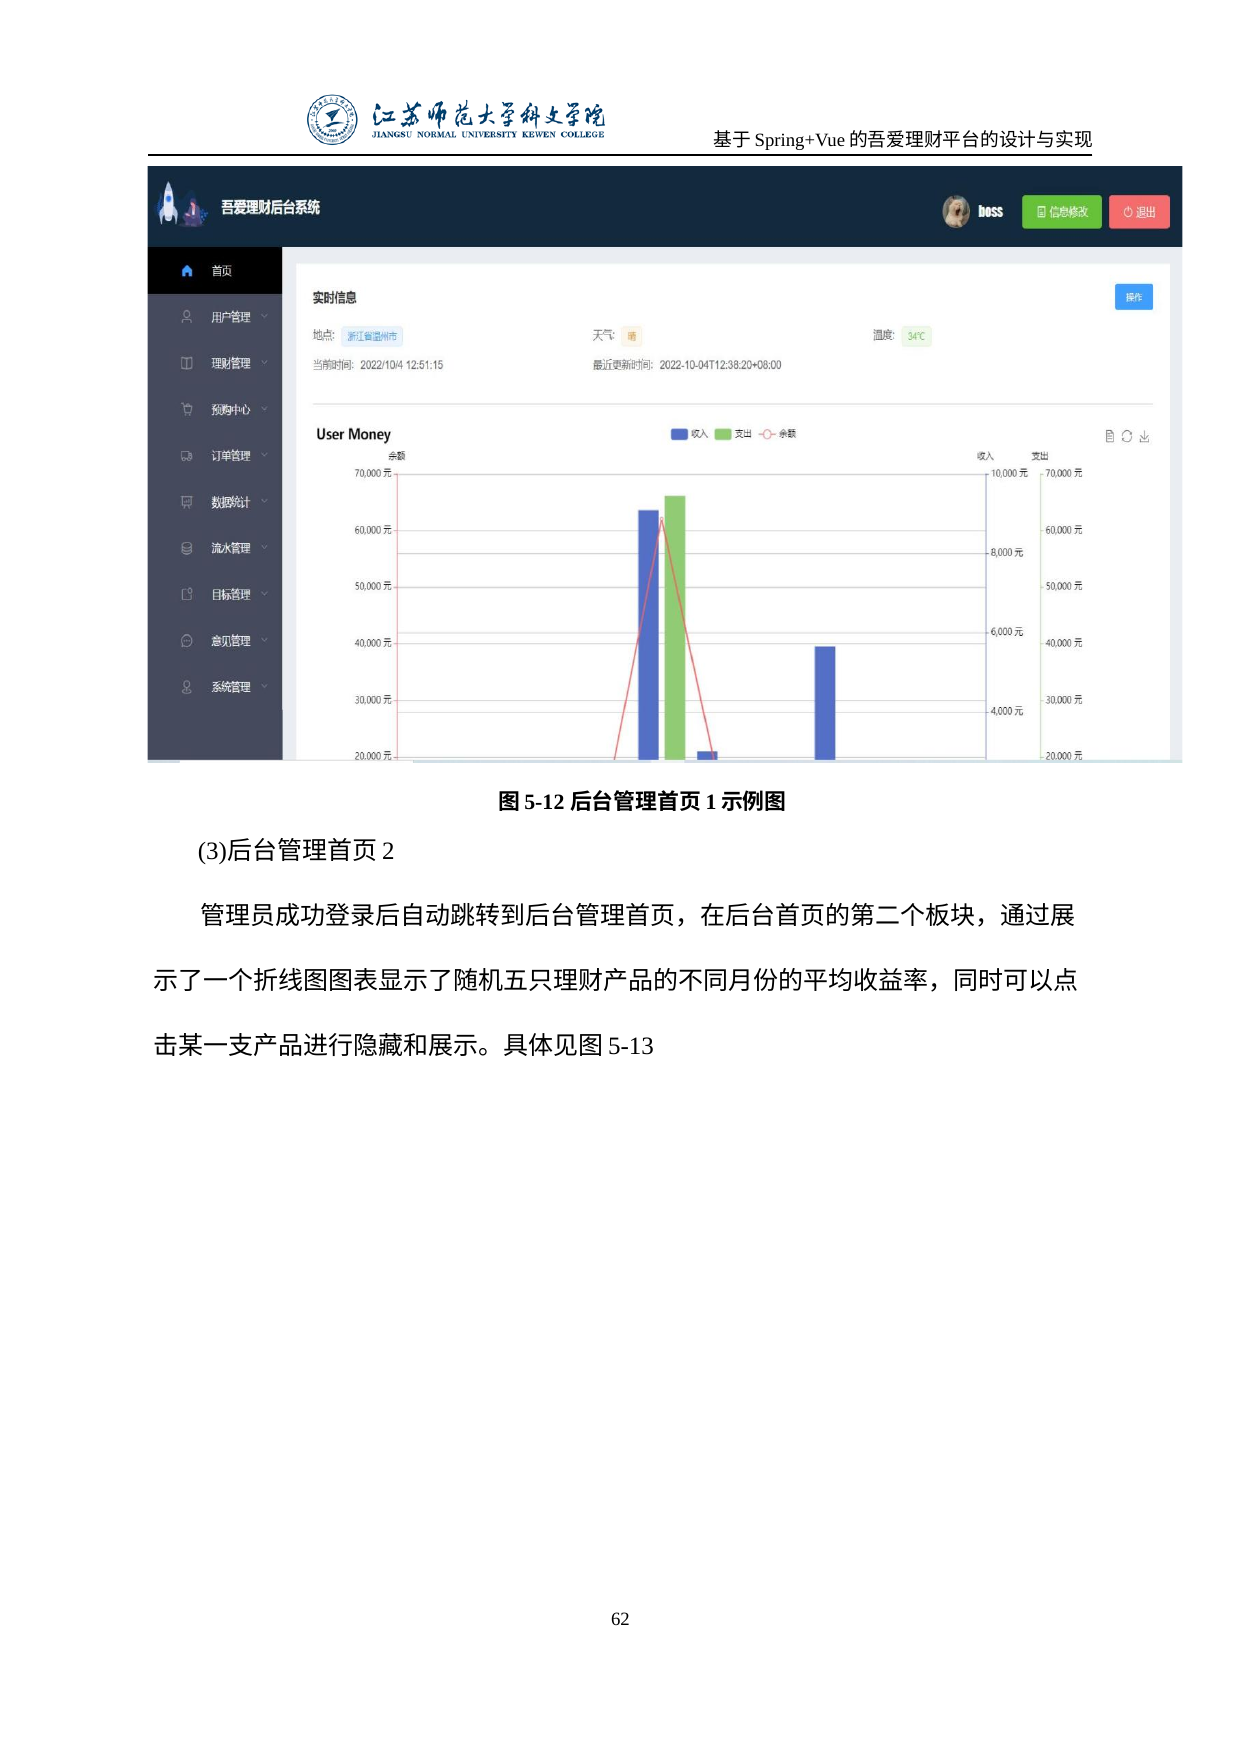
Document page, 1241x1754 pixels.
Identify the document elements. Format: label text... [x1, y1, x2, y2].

text 管理员成功登录后自动跳转到后台管理首页，在后台首页的第二个板块，通过展示了一个折线图图表显示了随机五只理财产品的不同月份的平均收益率，同时可以点击某一支产品进行隐藏和展示。具体见图5-13 [153, 881, 1092, 1076]
picture [292, 88, 620, 147]
text (3)后台管理首页2 [148, 816, 1092, 881]
picture [147, 166, 1183, 763]
text 图5-12 后台管理首页1示例图 [148, 783, 1092, 816]
